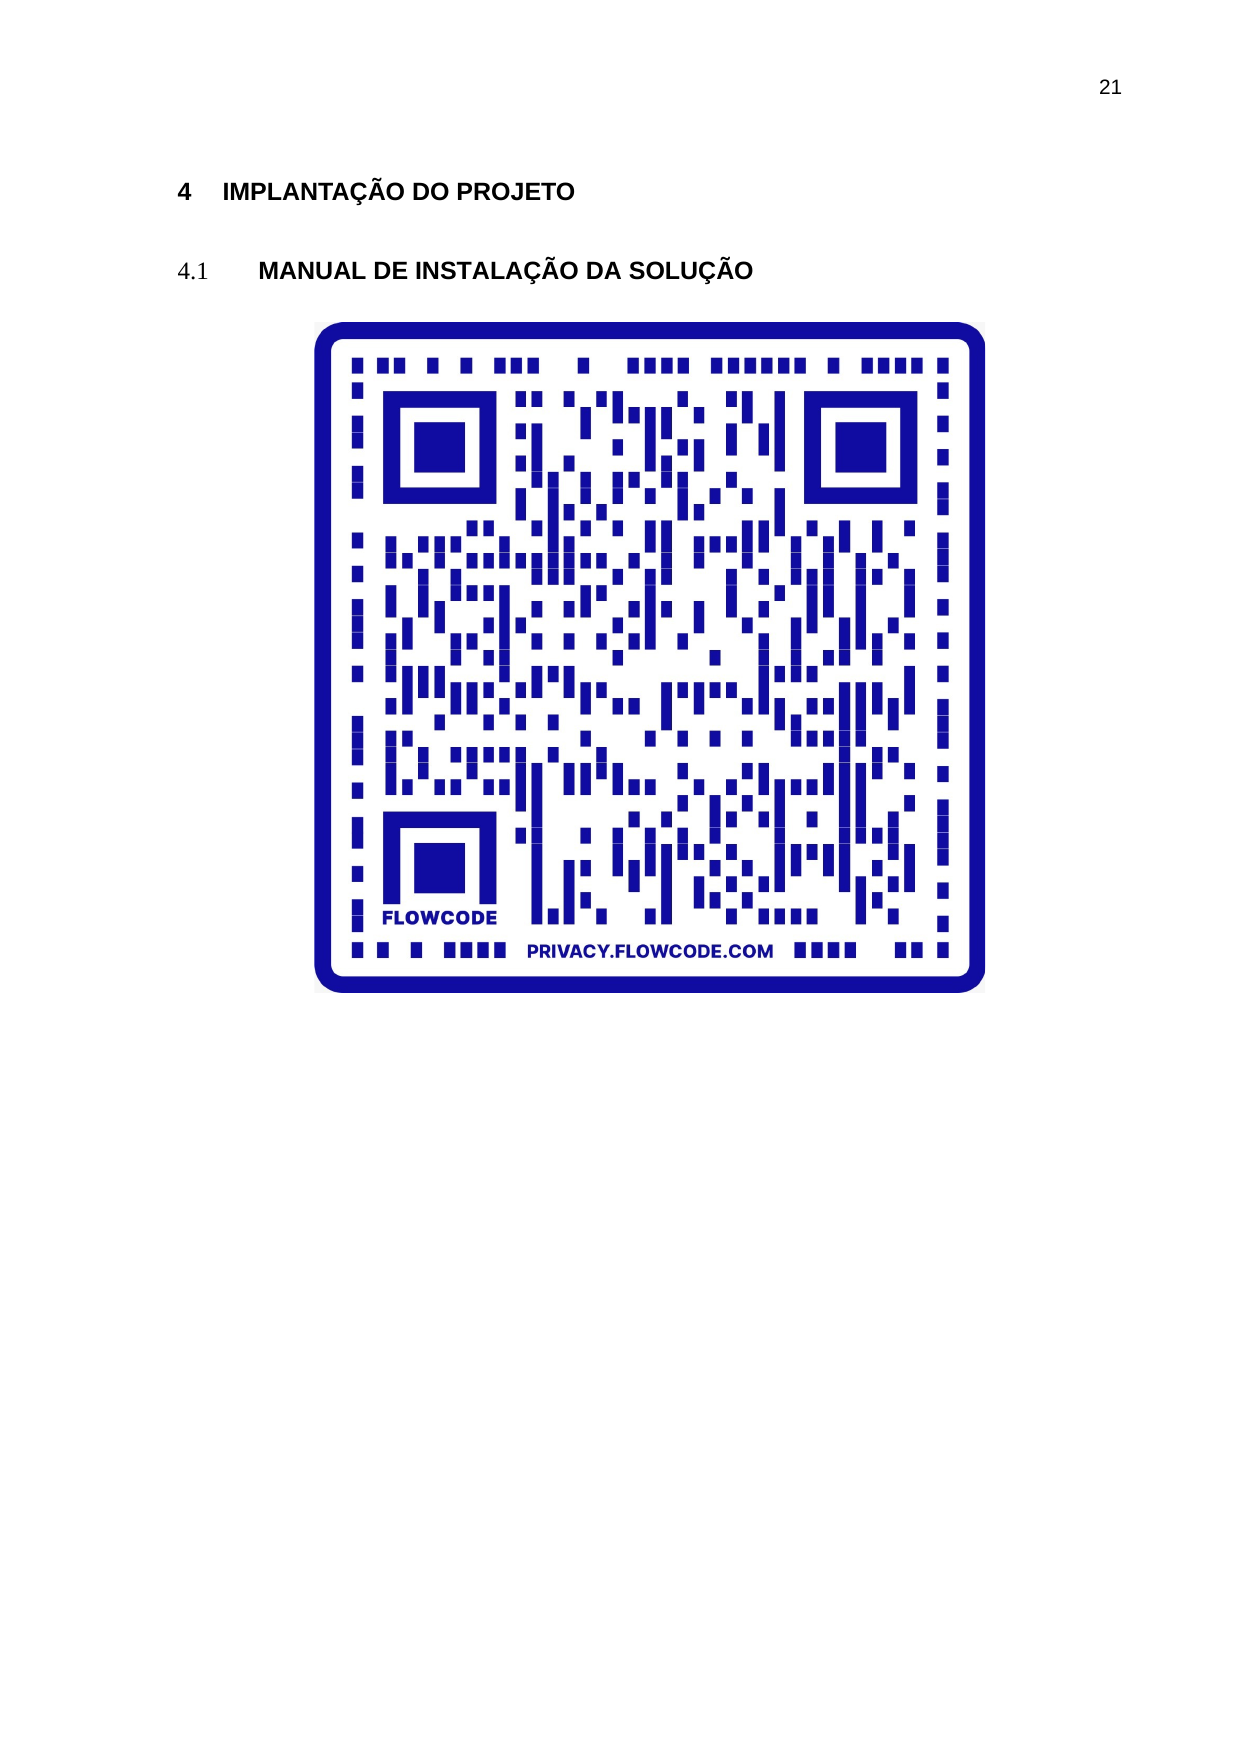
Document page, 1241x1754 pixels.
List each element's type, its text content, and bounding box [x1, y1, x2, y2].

subtitle implantação do projeto [177, 177, 1122, 206]
picture [314, 322, 985, 993]
subtitle Manual de Instalação da solução [177, 256, 1122, 285]
